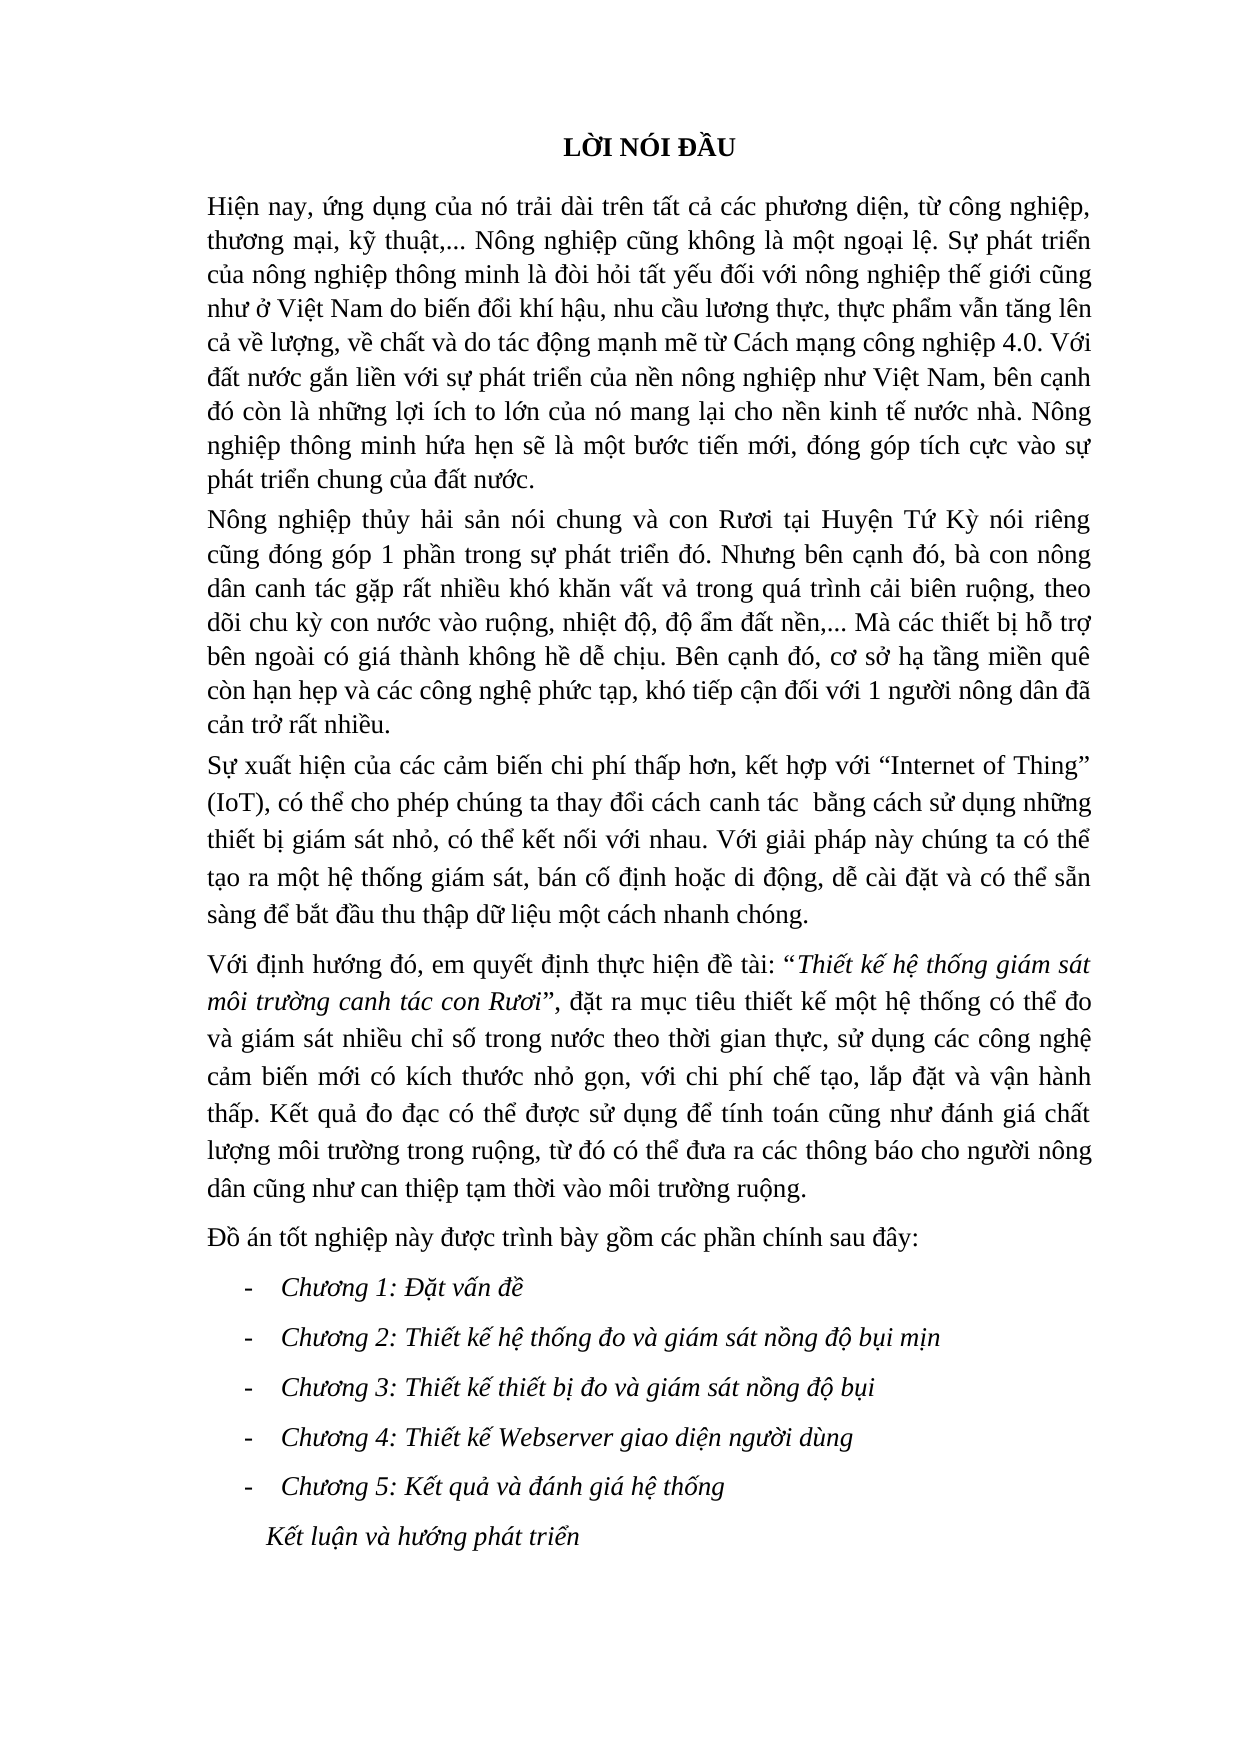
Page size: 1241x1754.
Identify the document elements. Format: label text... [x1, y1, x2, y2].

list Chương 1: Đặt vấn đề [244, 1271, 1092, 1302]
list Chương 2: Thiết kế hệ thống đo và giám sát nồng độ bụi mịn [244, 1321, 1092, 1352]
list Chương 3: Thiết kế thiết bị đo và giám sát nồng độ bụi [244, 1371, 1092, 1402]
subtitle LỜI NÓI ĐẦU [207, 131, 1092, 162]
list Chương 5: Kết quả và đánh giá hệ thống [244, 1470, 1092, 1502]
text Kết luận và hướng phát triển [207, 1520, 1092, 1551]
list Chương 4: Thiết kế Webserver giao diện người dùng [244, 1421, 1092, 1452]
text Hiện nay, ứng dụng của nó trải dài trên tất cả các phương diện, từ công nghiệp, thương mại, kỹ thuật,... Nông nghiệp cũng không là một ngoại lệ. Sự phát triển của nông nghiệp thông minh là đòi hỏi tất yếu đối với nông nghiệp thế giới cũng như ở Việt Nam do biến đổi khí hậu, nhu cầu lương thực, thực phẩm vẫn tăng lên cả về lượng, về chất và do tác động mạnh mẽ từ Cách mạng công nghiệp 4.0. Với đất nước gắn liền với sự phát triển của nền nông nghiệp như Việt Nam, bên cạnh đó còn là những lợi ích to lớn của nó mang lại cho nền kinh tế nước nhà. Nông nghiệp thông minh hứa hẹn sẽ là một bước tiến mới, đóng góp tích cực vào sự phát triển chung của đất nước. [207, 190, 1092, 494]
text Đồ án tốt nghiệp này được trình bày gồm các phần chính sau đây: [207, 1221, 1092, 1253]
text Sự xuất hiện của các cảm biến chi phí thấp hơn, kết hợp với “Internet of Thing” (IoT), có thể cho phép chúng ta thay đổi cách canh tác bằng cách sử dụng những thiết bị giám sát nhỏ, có thể kết nối với nhau. Với giải pháp này chúng ta có thể tạo ra một hệ thống giám sát, bán cố định hoặc di động, dễ cài đặt và có thể sẵn sàng để bắt đầu thu thập dữ liệu một cách nhanh chóng. [207, 749, 1092, 929]
text Với định hướng đó, em quyết định thực hiện đề tài: “Thiết kế hệ thống giám sát môi trường canh tác con Rươi”, đặt ra mục tiêu thiết kế một hệ thống có thể đo và giám sát nhiều chỉ số trong nước theo thời gian thực, sử dụng các công nghệ cảm biến mới có kích thước nhỏ gọn, với chi phí chế tạo, lắp đặt và vận hành thấp. Kết quả đo đạc có thể được sử dụng để tính toán cũng như đánh giá chất lượng môi trường trong ruộng, từ đó có thể đưa ra các thông báo cho người nông dân cũng như can thiệp tạm thời vào môi trường ruộng. [207, 948, 1092, 1203]
text Nông nghiệp thủy hải sản nói chung và con Rươi tại Huyện Tứ Kỳ nói riêng cũng đóng góp 1 phần trong sự phát triển đó. Nhưng bên cạnh đó, bà con nông dân canh tác gặp rất nhiều khó khăn vất vả trong quá trình cải biên ruộng, theo dõi chu kỳ con nước vào ruộng, nhiệt độ, độ ẩm đất nền,... Mà các thiết bị hỗ trợ bên ngoài có giá thành không hề dễ chịu. Bên cạnh đó, cơ sở hạ tầng miền quê còn hạn hẹp và các công nghệ phức tạp, khó tiếp cận đối với 1 người nông dân đã cản trở rất nhiều. [207, 503, 1092, 740]
